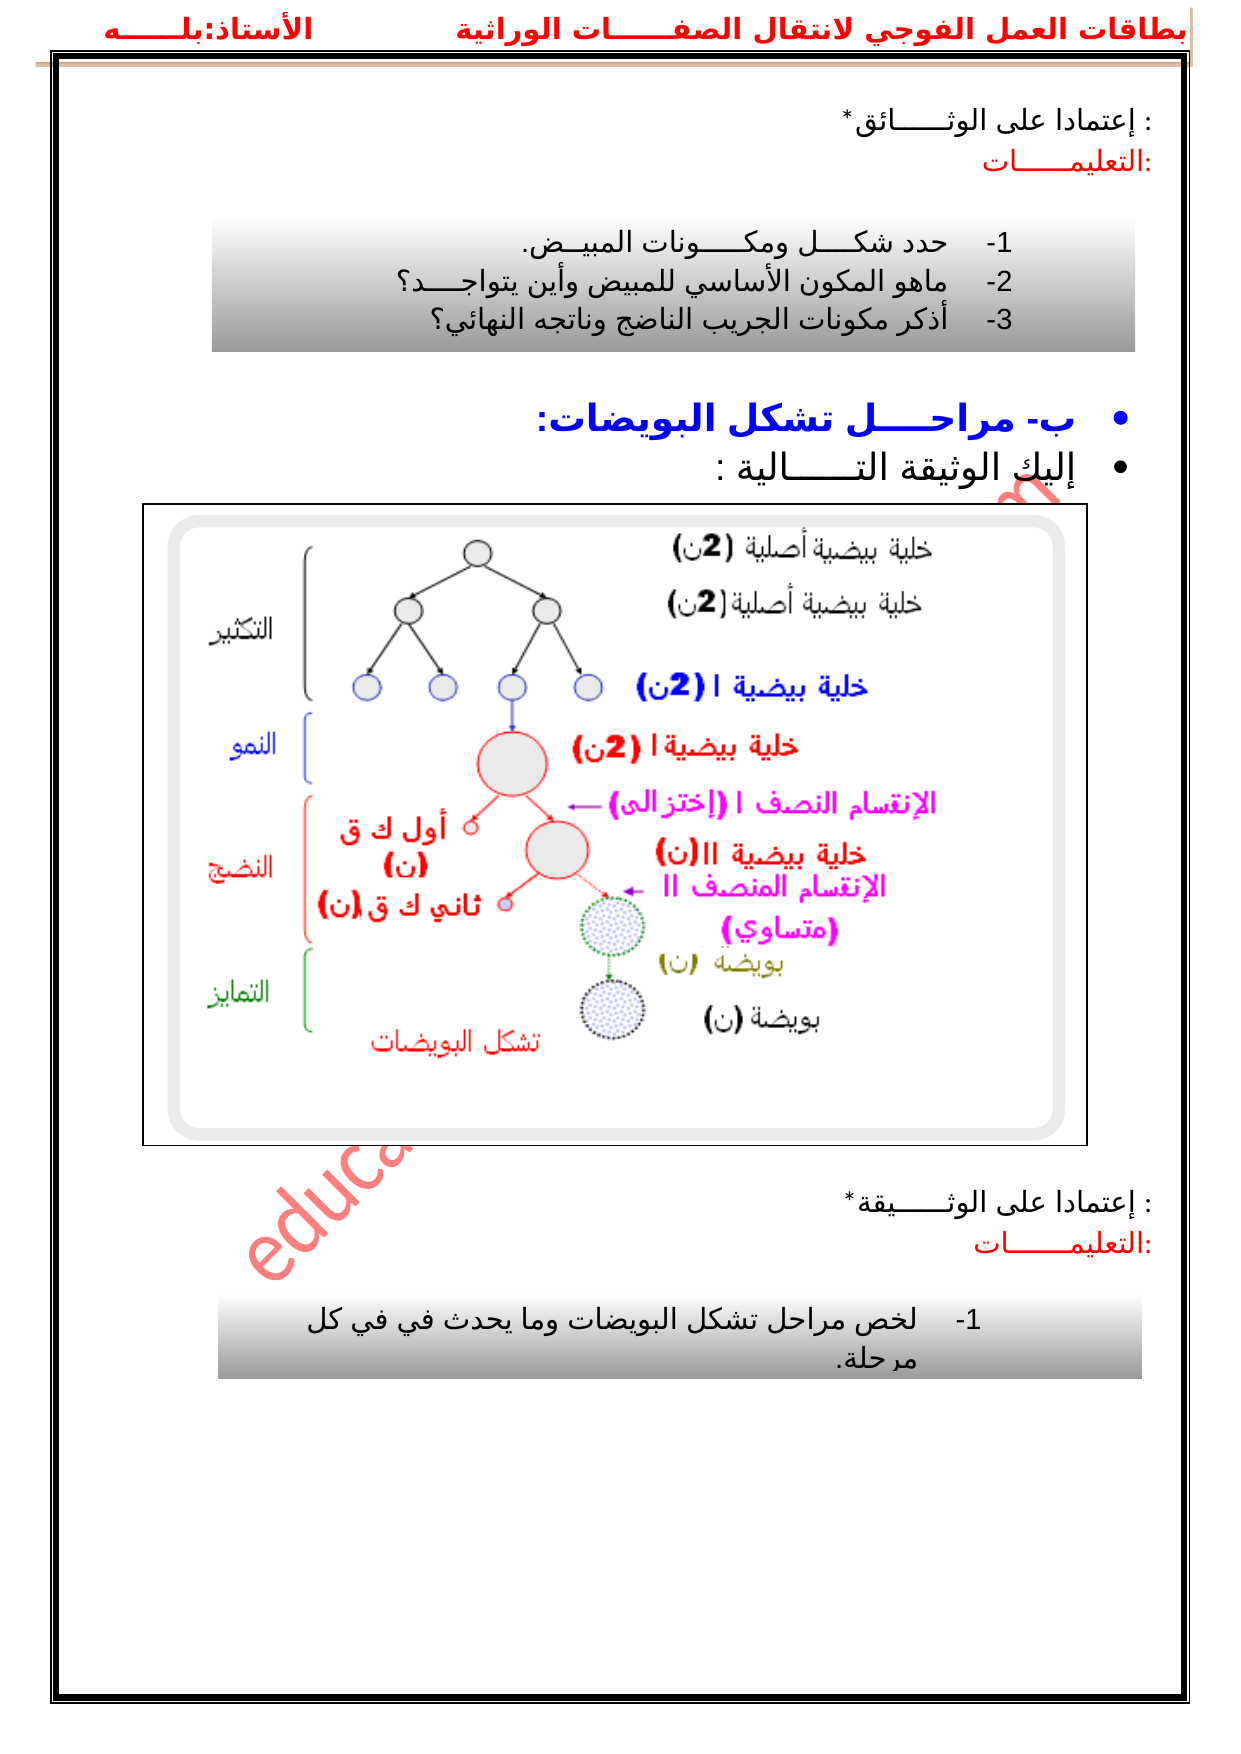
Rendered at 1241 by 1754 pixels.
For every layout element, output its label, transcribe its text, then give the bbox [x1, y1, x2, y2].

text *إعتمادا على الوثــــــيقة : [147, 1184, 1152, 1220]
list إليك الوثيقة التــــــالية : [147, 445, 1114, 489]
text التعليمــــــات: [147, 143, 1152, 178]
picture [181, 528, 1052, 1128]
text *إعتمادا على الوثــــــائق : [147, 102, 1152, 137]
text التعليمـــــــات: [147, 1225, 1152, 1261]
list ب- مراحــــل تشكل البويضات: [147, 396, 1114, 439]
